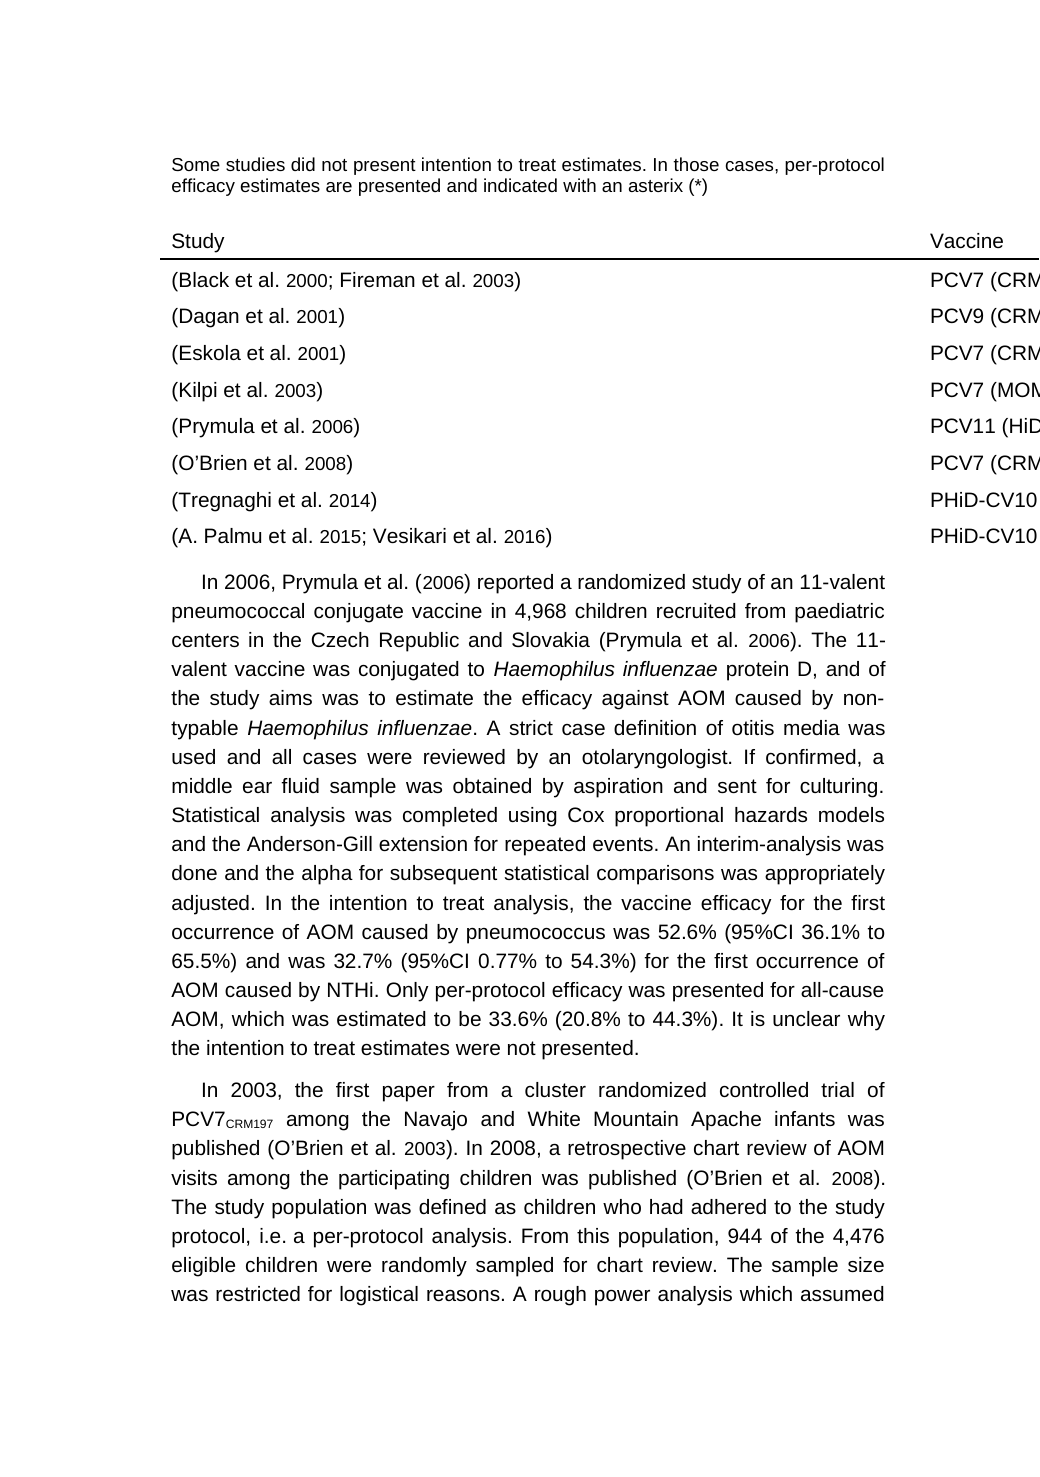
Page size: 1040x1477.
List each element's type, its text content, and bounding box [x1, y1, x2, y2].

table_cell (Prymula et al. 2006) [160, 407, 918, 443]
table_cell (Tregnaghi et al. 2014) [160, 480, 918, 517]
table_cell PCV7 (CRM197) [919, 260, 1039, 297]
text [171, 1074, 886, 1307]
table_cell PCV7 (MOMPC) [919, 370, 1039, 407]
table_cell PCV9 (CRM197) [919, 297, 1039, 333]
table_cell (Eskola et al. 2001) [160, 333, 918, 370]
table_cell (Kilpi et al. 2003) [160, 370, 918, 407]
table_cell (Dagan et al. 2001) [160, 297, 918, 333]
table_cell (A. Palmu et al. 2015; Vesikari et al. 2016) [160, 517, 918, 553]
table_cell PHiD-CV10 [919, 517, 1039, 553]
table_cell PCV11 (HiD) [919, 407, 1039, 443]
table_header Study [160, 222, 918, 258]
table_header Vaccine [919, 222, 1039, 258]
table_cell (O’Brien et al. 2008) [160, 443, 918, 480]
table_cell PHiD-CV10 [919, 480, 1039, 517]
table_cell (Black et al. 2000; Fireman et al. 2003) [160, 260, 918, 297]
table_cell PCV7 (CRM197) [919, 333, 1039, 370]
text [171, 153, 886, 197]
text In 2006, Prymula et al. (2006) reported a randomized study of an 11-valent pneumococcal conjugate vaccine in 4,968 children recruited from paediatric centers in the Czech Republic and Slovakia (Prymula et al. 2006). The 11-valent vaccine was conjugated to Haemophilus influenzae protein D, and of the study aims was to estimate the efficacy against AOM caused by non-typable Haemophilus influenzae. A strict case definition of otitis media was used and all cases were reviewed by an otolaryngologist. If confirmed, a middle ear fluid sample was obtained by aspiration and sent for culturing. Statistical analysis was completed using Cox proportional hazards models and the Anderson-Gill extension for repeated events. An interim-analysis was done and the alpha for subsequent statistical comparisons was appropriately adjusted. In the intention to treat analysis, the vaccine efficacy for the first occurrence of AOM caused by pneumococcus was 52.6% (95%CI 36.1% to 65.5%) and was 32.7% (95%CI 0.77% to 54.3%) for the first occurrence of AOM caused by NTHi. Only per-protocol efficacy was presented for all-cause AOM, which was estimated to be 33.6% (20.8% to 44.3%). It is unclear why the intention to treat estimates were not presented. [171, 566, 886, 1062]
table_cell PCV7 (CRM197) [919, 443, 1039, 480]
